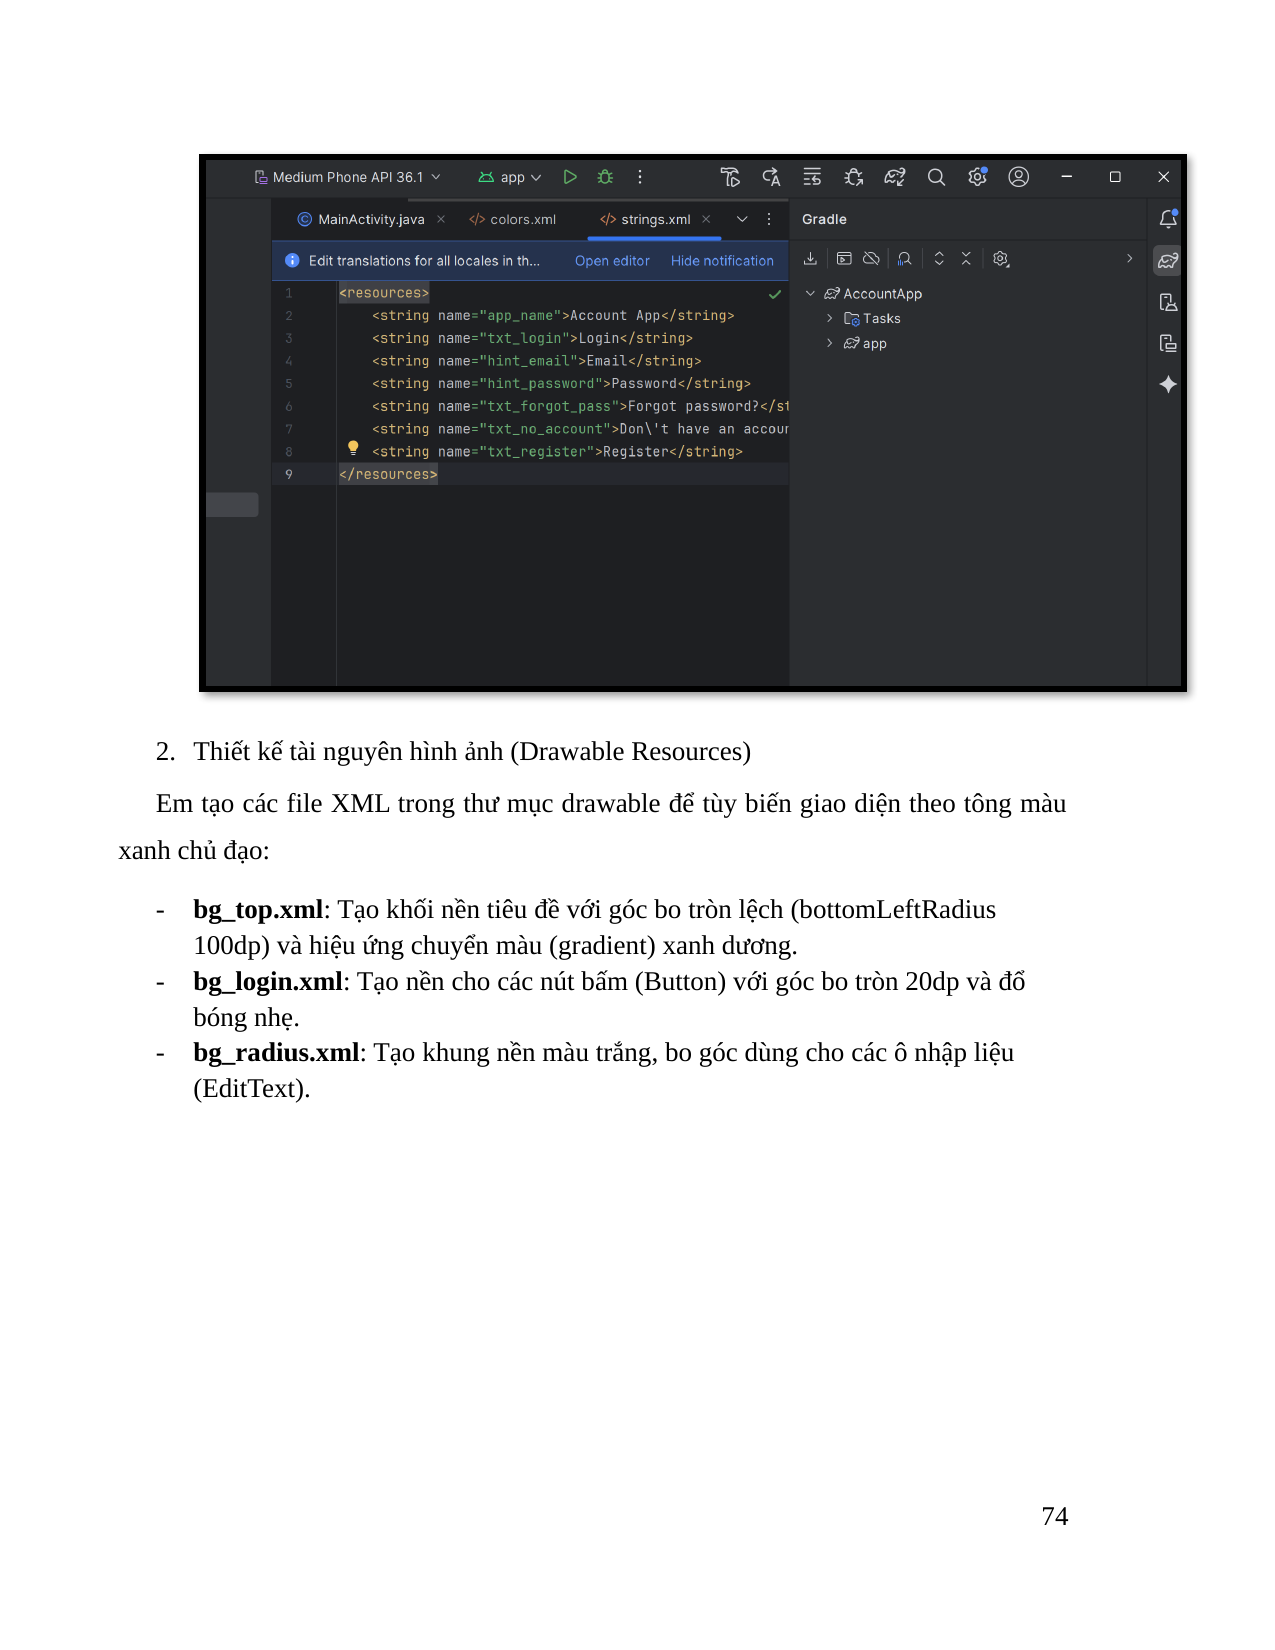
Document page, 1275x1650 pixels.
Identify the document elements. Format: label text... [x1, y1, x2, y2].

list bg_top.xml: Tạo khối nền tiêu đề với góc bo tròn lệch (bottomLeftRadius 100dp) và hiệu ứng chuyển màu (gradient) xanh dương. [156, 893, 1068, 960]
picture [206, 160, 1181, 686]
list bg_radius.xml: Tạo khung nền màu trắng, bo góc dùng cho các ô nhập liệu (EditText). [156, 1036, 1068, 1103]
list bg_login.xml: Tạo nền cho các nút bấm (Button) với góc bo tròn 20dp và đổ bóng nhẹ. [156, 965, 1068, 1032]
text Em tạo các file XML trong thư mục drawable để tùy biến giao diện theo tông màu xanh chủ đạo: [118, 788, 1068, 865]
list Thiết kế tài nguyên hình ảnh (Drawable Resources) [156, 735, 1068, 766]
